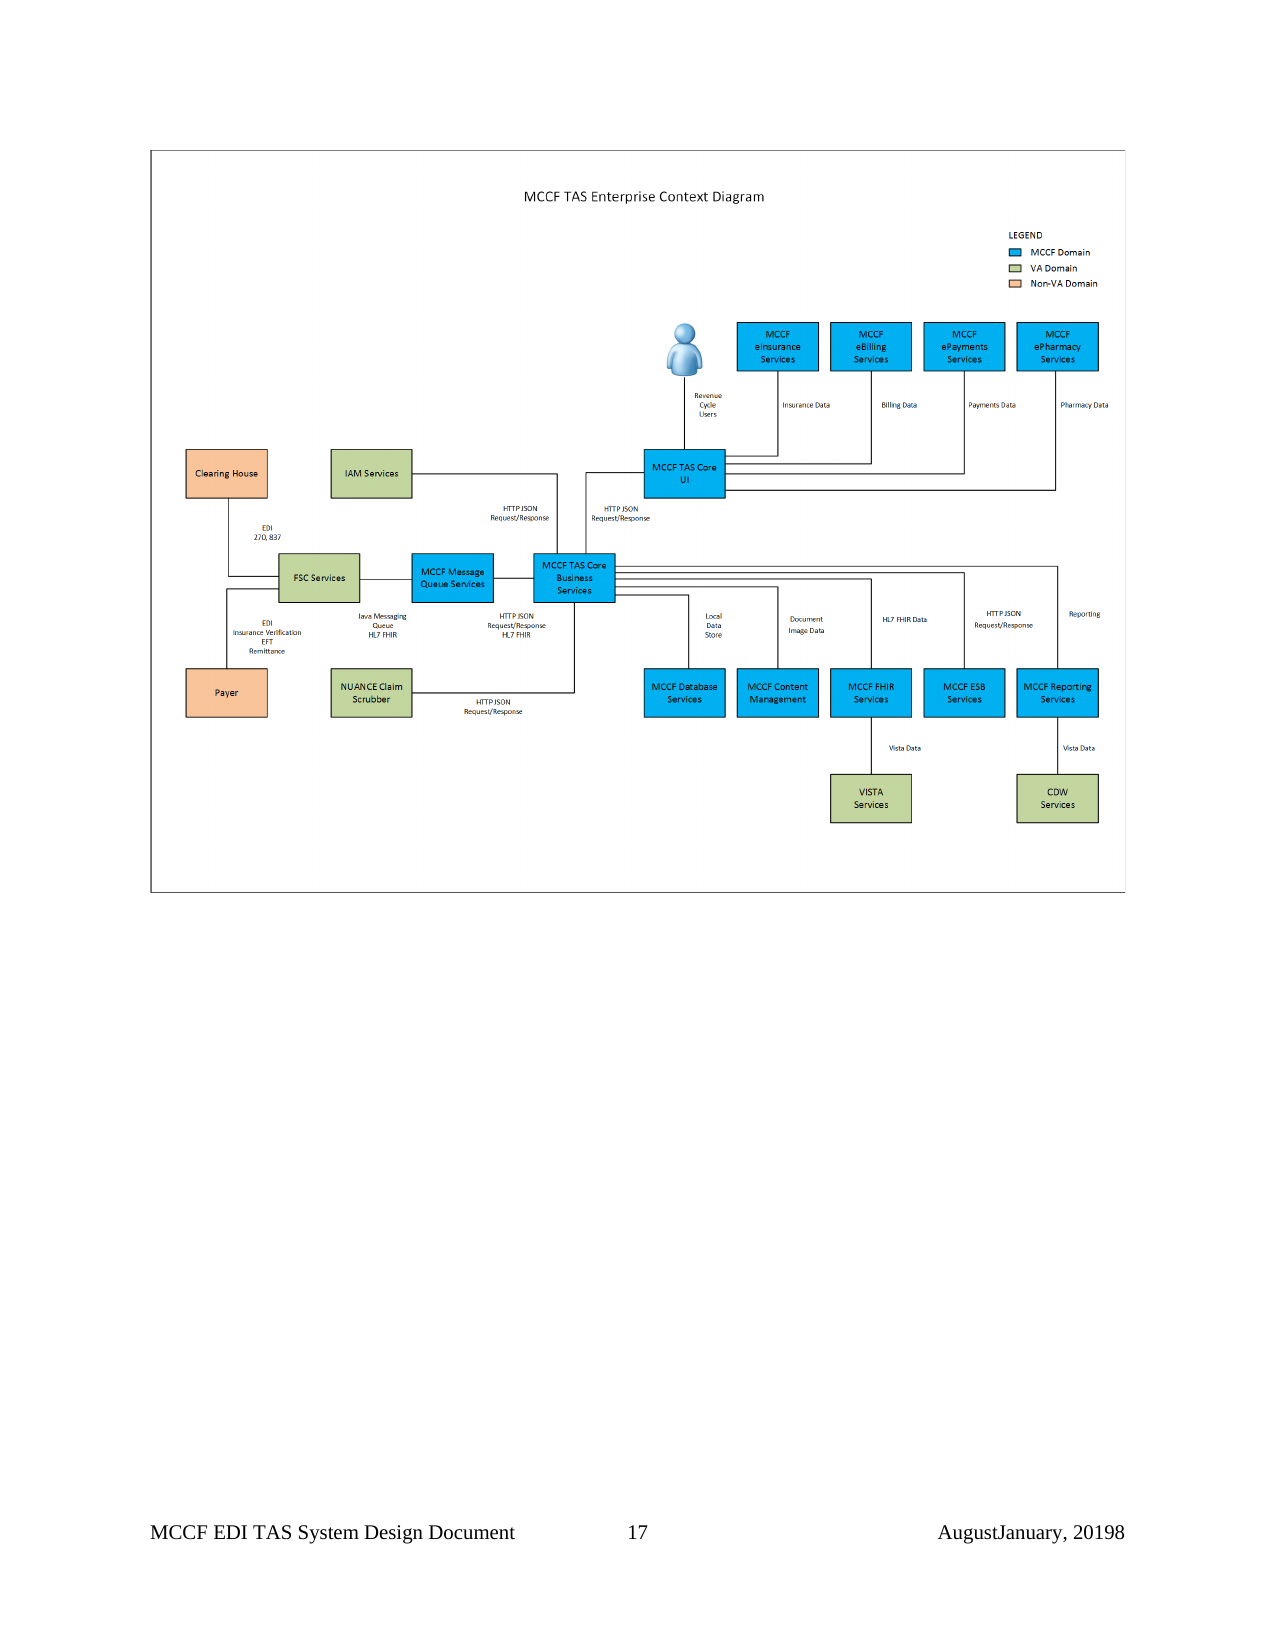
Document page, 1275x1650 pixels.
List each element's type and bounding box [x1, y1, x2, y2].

picture [150, 150, 1125, 893]
